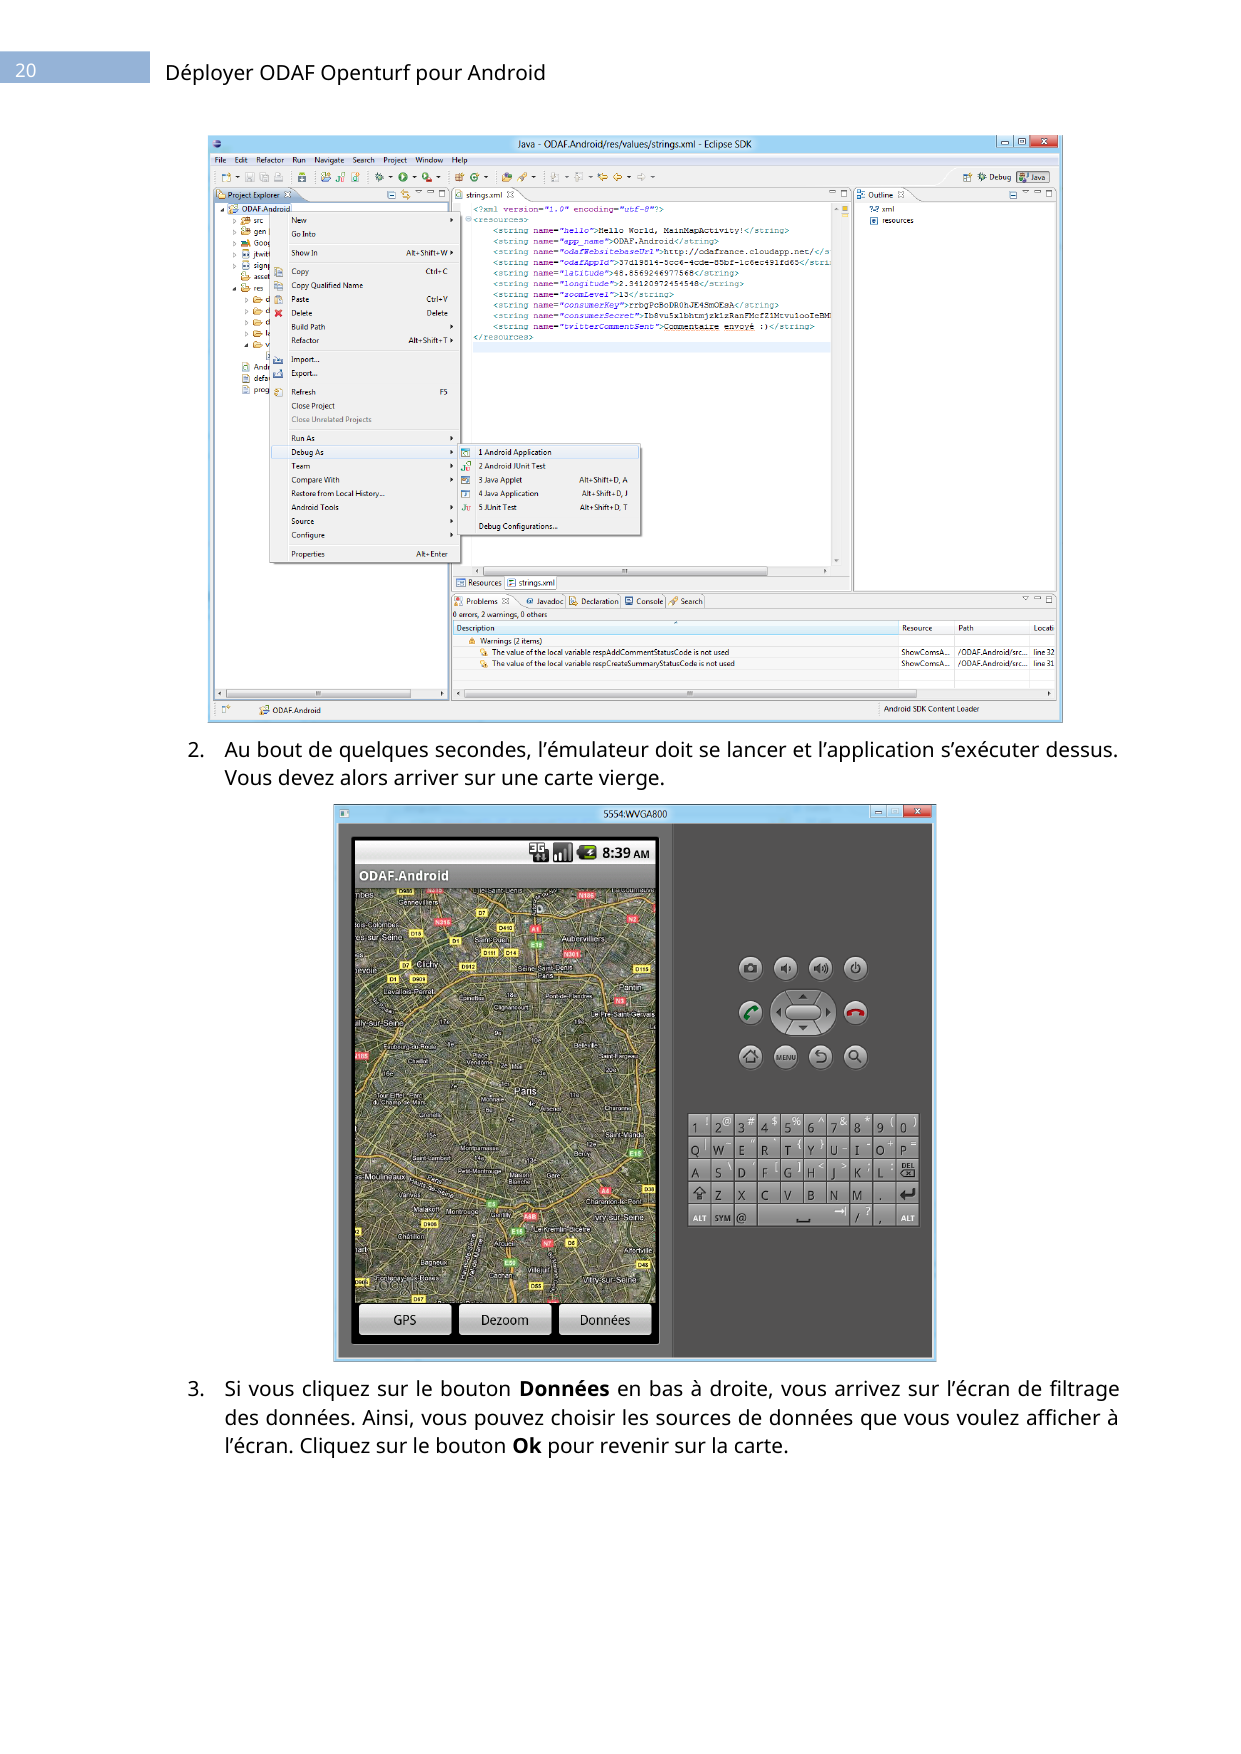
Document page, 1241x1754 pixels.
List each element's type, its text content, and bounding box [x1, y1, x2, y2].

picture [333, 804, 937, 1362]
list Si vous cliquez sur le bouton Données en bas à droite, vous arrivez sur l’écran de filtrage des données. Ainsi, vous pouvez choisir les sources de données que vous voulez afficher à l’écran. Cliquez sur le bouton Ok pour revenir sur la carte. [187, 1374, 1120, 1460]
picture [207, 135, 1063, 723]
list Au bout de quelques secondes, l’émulateur doit se lancer et l’application s’exécuter dessus. Vous devez alors arriver sur une carte vierge. [187, 735, 1120, 792]
